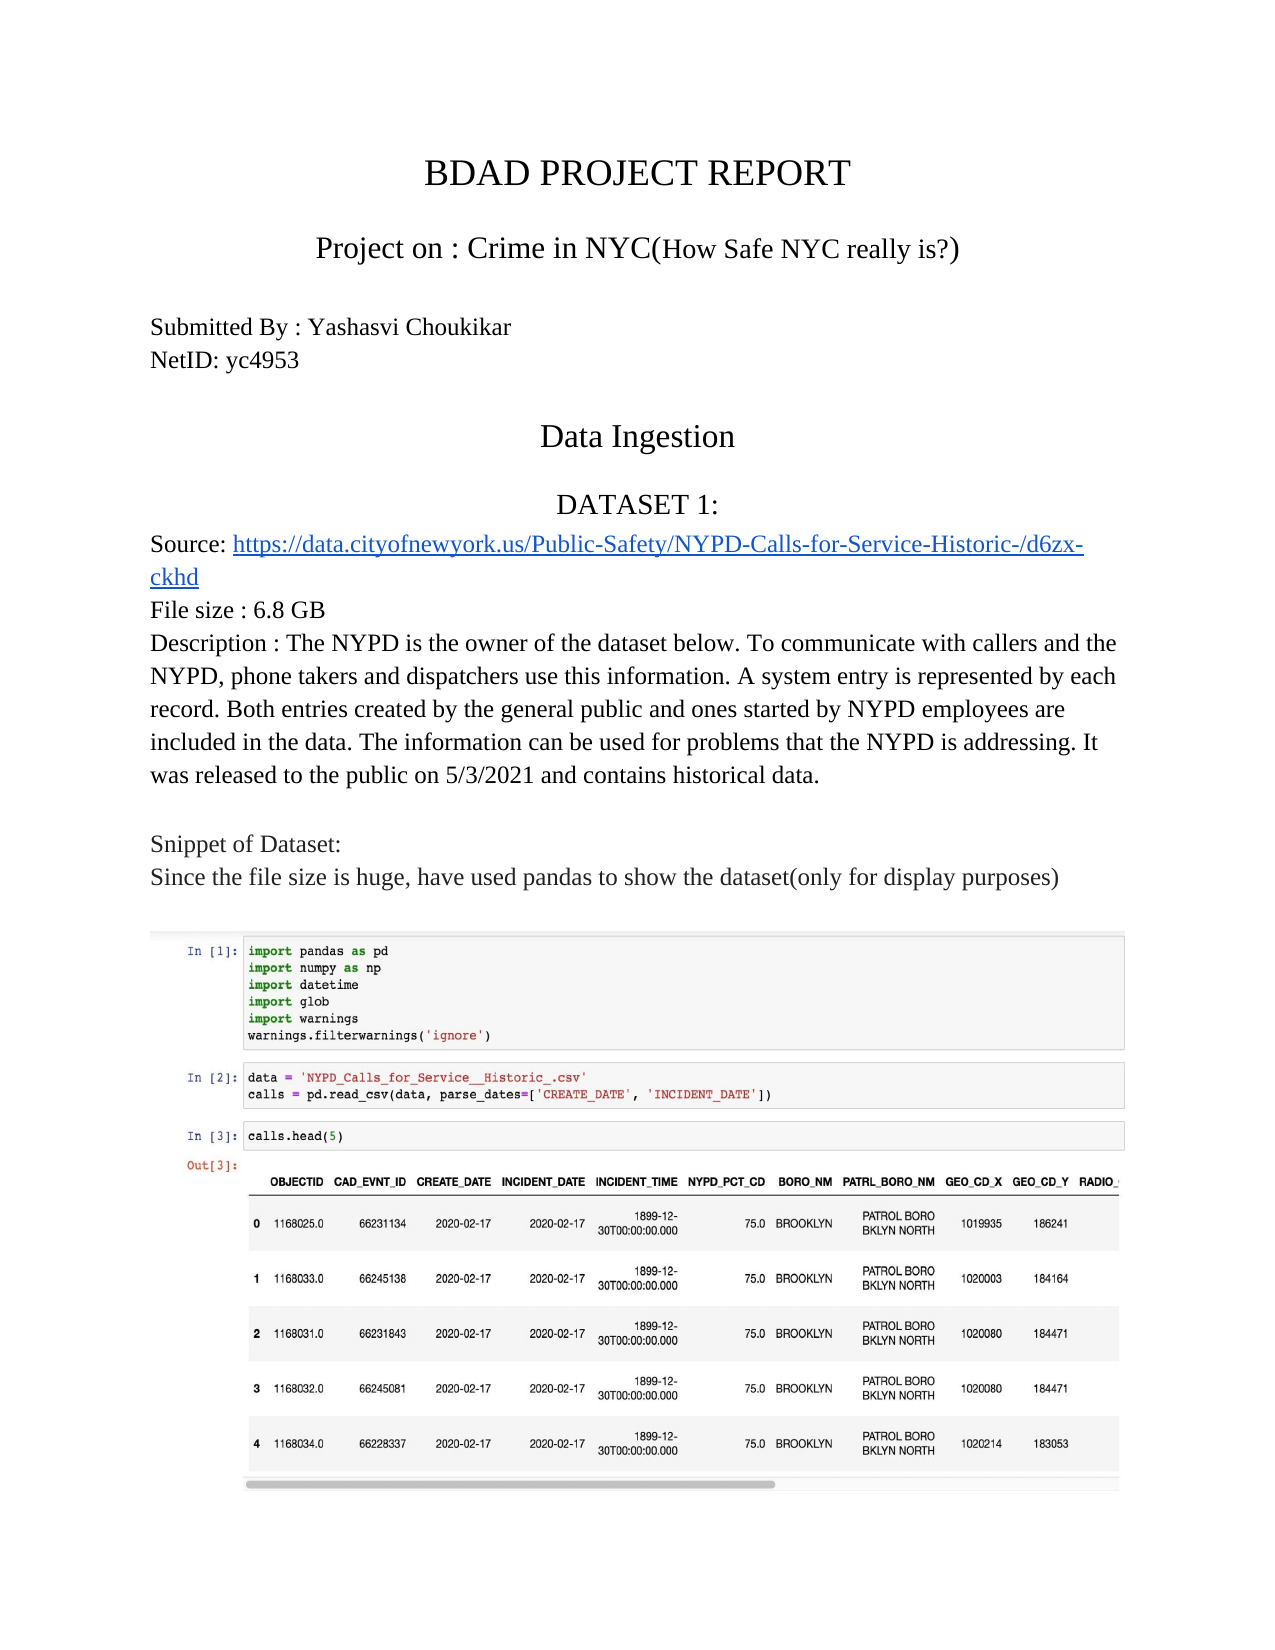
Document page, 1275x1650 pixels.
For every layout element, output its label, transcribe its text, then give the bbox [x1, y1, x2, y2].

text BDAD PROJECT REPORT [150, 150, 1125, 193]
picture [150, 931, 1125, 1491]
text Since the file size is huge, have used pandas to show the dataset(only for display purposes) [150, 862, 1125, 891]
text Source: https://data.cityofnewyork.us/Public-Safety/NYPD-Calls-for-Service-Historic-/d6zx-ckhd [150, 529, 1125, 591]
text NetID: yc4953 [150, 345, 1125, 374]
text Snippet of Dataset: [150, 829, 1125, 858]
subtitle Data Ingestion [150, 416, 1125, 454]
text Project on : Crime in NYC(How Safe NYC really is?) [150, 230, 1125, 266]
text File size : 6.8 GB [150, 595, 1125, 624]
text Submitted By : Yashasvi Choukikar [150, 312, 1125, 341]
text Description : The NYPD is the owner of the dataset below. To communicate with callers and the NYPD, phone takers and dispatchers use this information. A system entry is represented by each record. Both entries created by the general public and ones started by NYPD employees are included in the data. The information can be used for problems that the NYPD is addressing. It was released to the public on 5/3/2021 and contains historical data. [150, 628, 1125, 789]
subtitle DATASET 1: [150, 487, 1125, 521]
